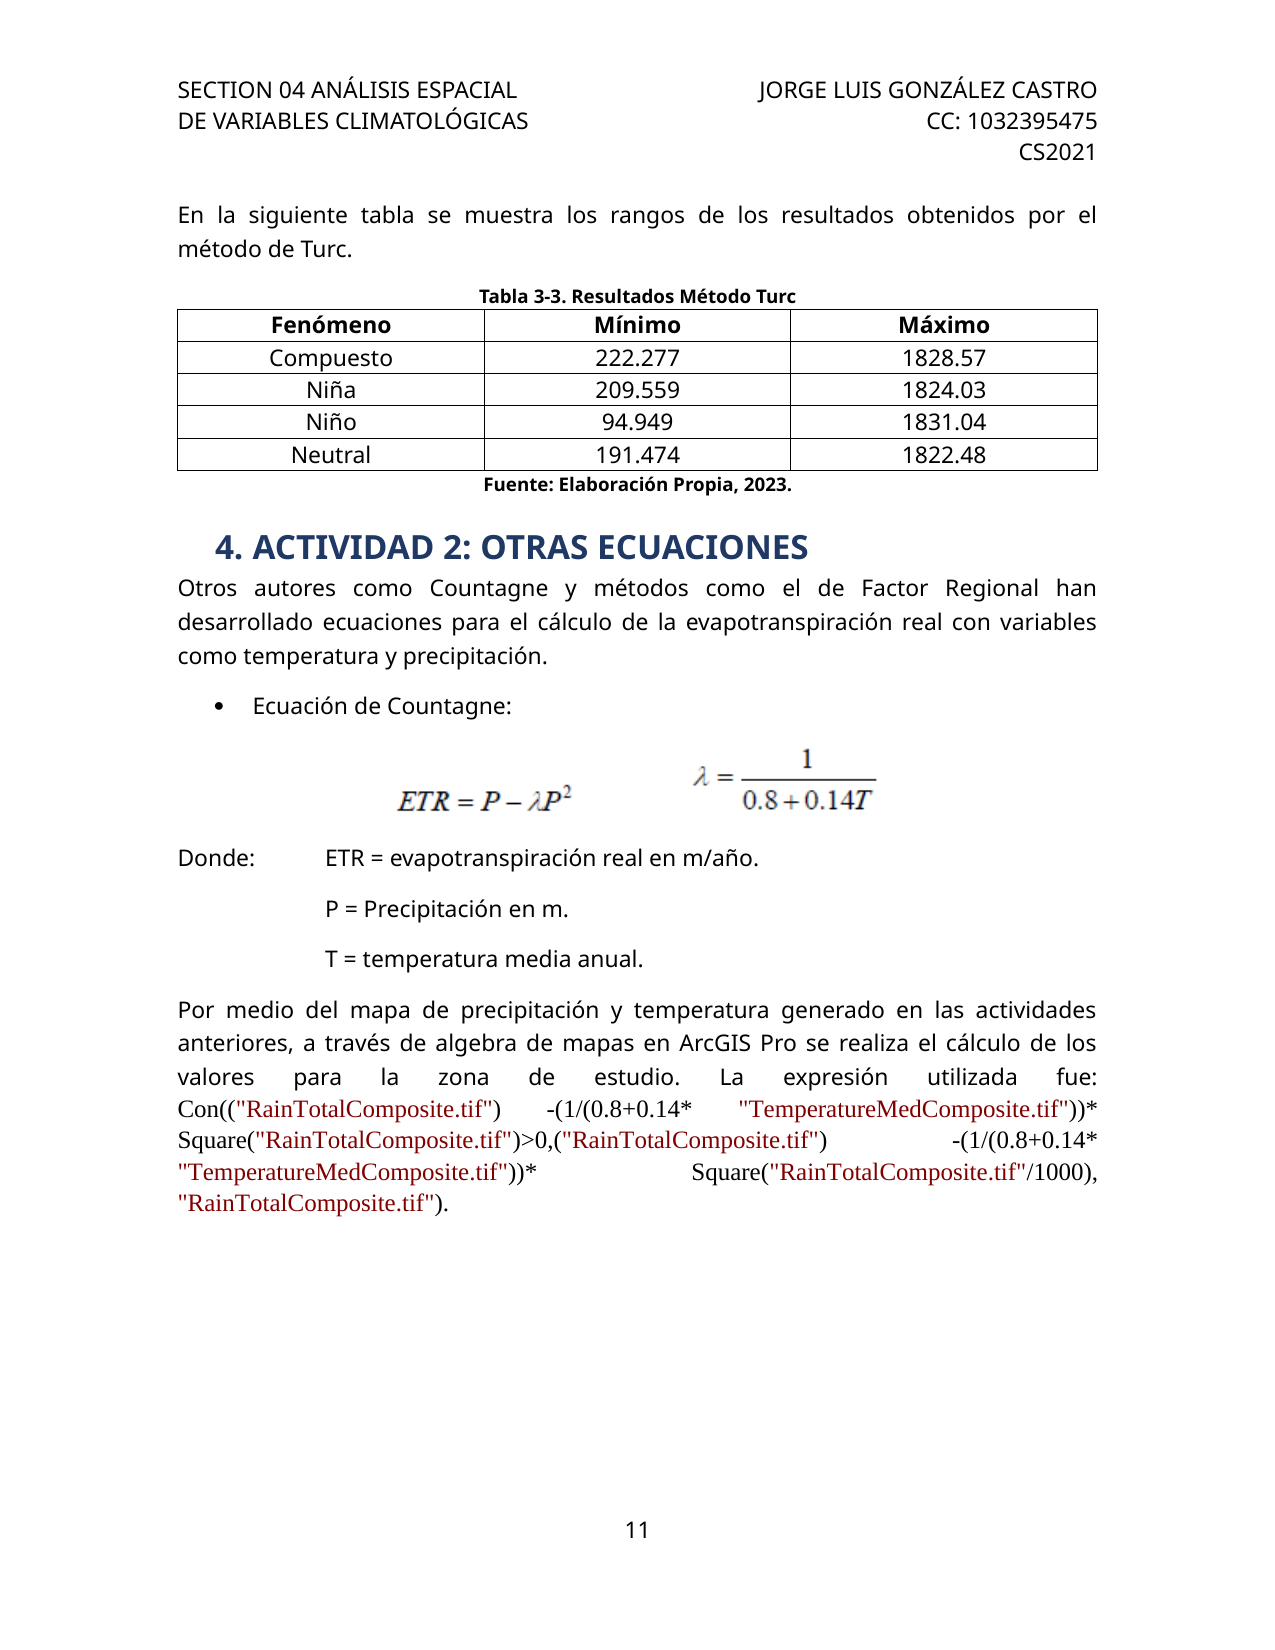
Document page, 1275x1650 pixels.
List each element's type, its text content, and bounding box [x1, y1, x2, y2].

table_cell 1828.57 [791, 342, 1097, 373]
picture [685, 738, 886, 824]
table_cell 1822.48 [791, 439, 1097, 470]
text T = temperatura media anual. [177, 943, 1098, 974]
table_cell Compuesto [178, 342, 484, 373]
text Tabla 3-3. Resultados Método Turc [177, 283, 1098, 308]
text Por medio del mapa de precipitación y temperatura generado en las actividades anteriores, a través de algebra de mapas en ArcGIS Pro se realiza el cálculo de los valores para la zona de estudio. La expresión utilizada fue: Con(("RainTotalComposite.tif") -(1/(0.8+0.14* "TemperatureMedComposite.tif"))* Square("RainTotalComposite.tif")>0,("RainTotalComposite.tif") -(1/(0.8+0.14* "TemperatureMedComposite.tif"))* Square("RainTotalComposite.tif"/1000), "RainTotalComposite.tif"). [177, 993, 1098, 1216]
table_cell 209.559 [485, 374, 790, 405]
text En la siguiente tabla se muestra los rangos de los resultados obtenidos por el método de Turc. [177, 199, 1098, 264]
table_cell 222.277 [485, 342, 790, 373]
table_cell 191.474 [485, 439, 790, 470]
table_cell Niño [178, 406, 484, 438]
subtitle ACTIVIDAD 2: Otras Ecuaciones [215, 523, 1098, 569]
list Ecuación de Countagne: [215, 690, 1098, 722]
picture [390, 774, 581, 824]
table_header Mínimo [485, 310, 790, 341]
table_cell Neutral [178, 439, 484, 470]
text Fuente: Elaboración Propia, 2023. [177, 471, 1098, 496]
table_cell 1831.04 [791, 406, 1097, 438]
table_cell 1824.03 [791, 374, 1097, 405]
text Donde: ETR = evapotranspiración real en m/año. [177, 842, 1098, 873]
table_cell Niña [178, 374, 484, 405]
text P = Precipitación en m. [177, 893, 1098, 924]
table_cell 94.949 [485, 406, 790, 438]
table_header Máximo [791, 310, 1097, 341]
table_header Fenómeno [178, 310, 484, 341]
text Otros autores como Countagne y métodos como el de Factor Regional han desarrollado ecuaciones para el cálculo de la evapotranspiración real con variables como temperatura y precipitación. [177, 572, 1098, 671]
